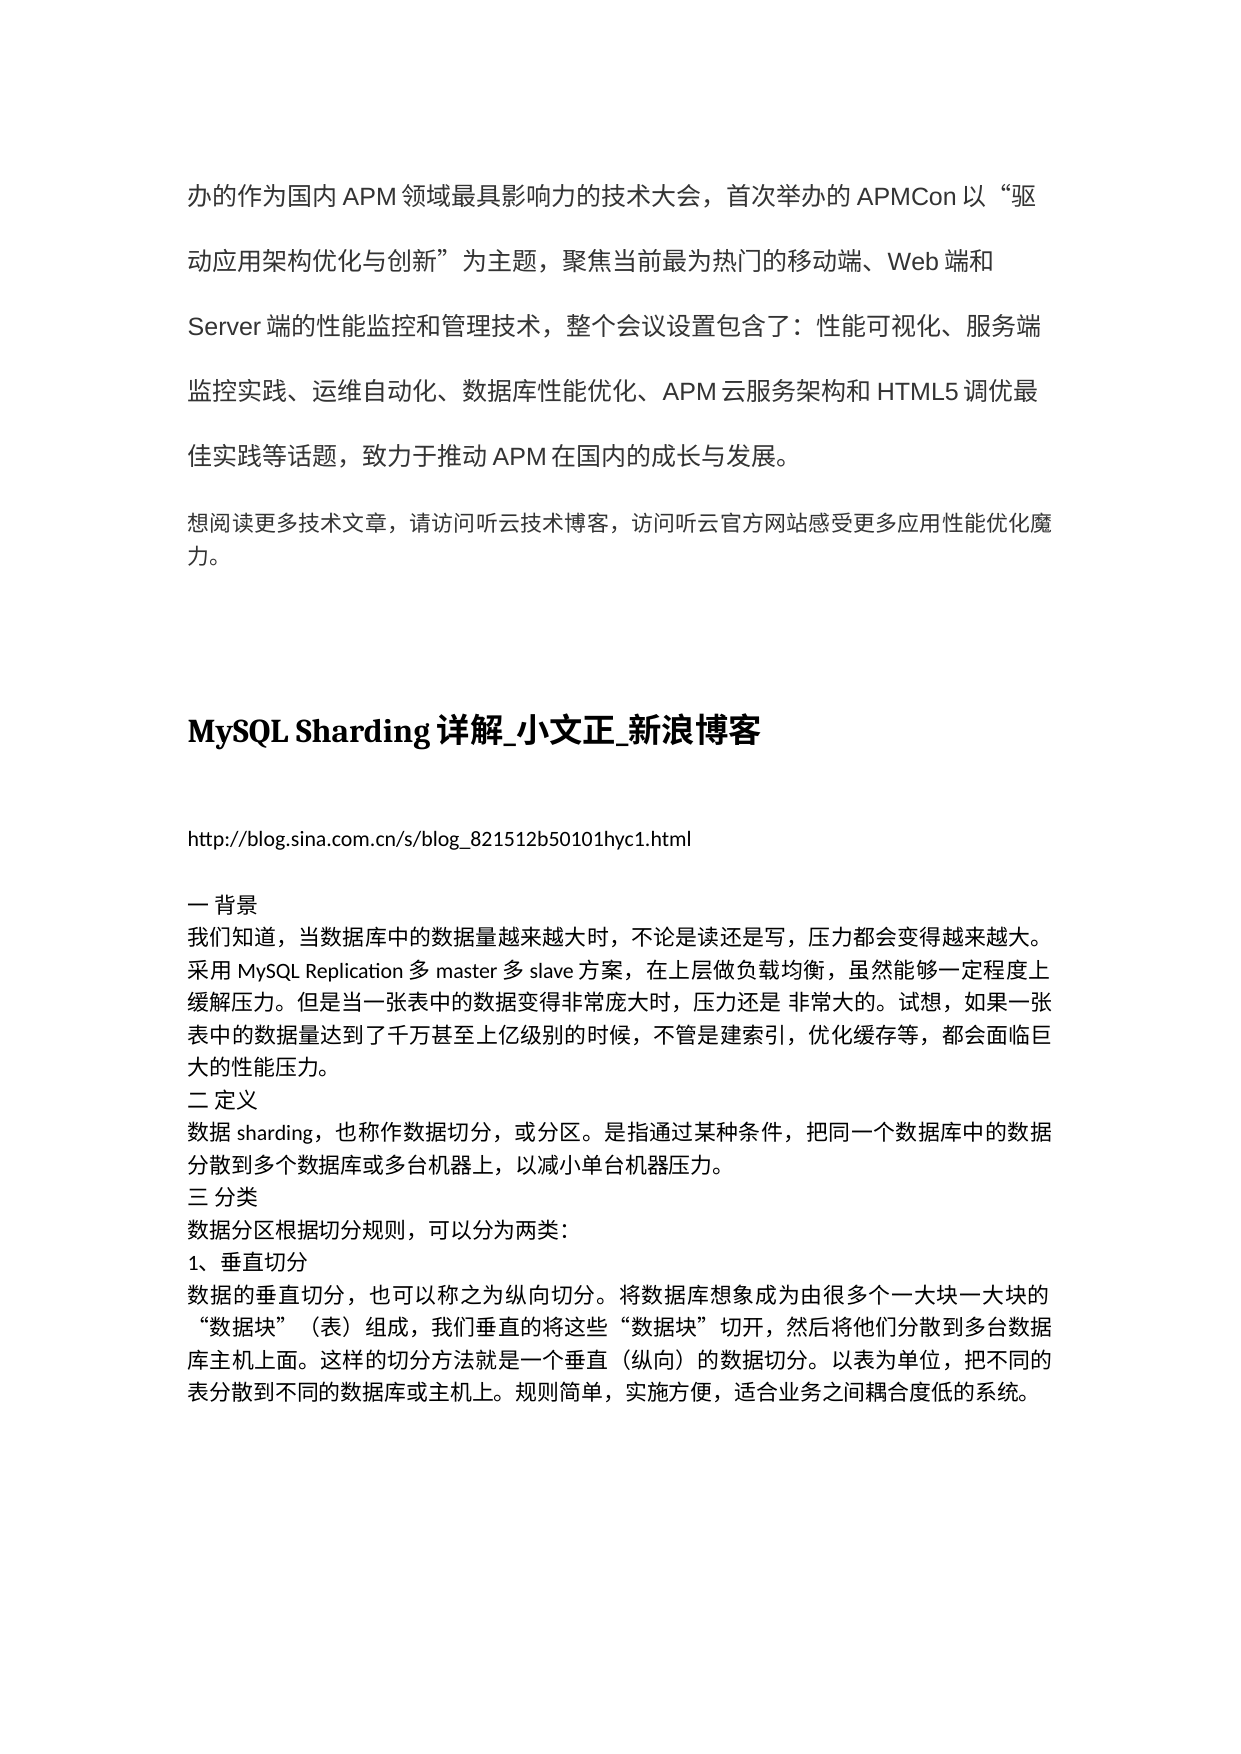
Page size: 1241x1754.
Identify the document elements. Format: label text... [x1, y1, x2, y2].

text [187, 162, 1053, 487]
text 数据分区根据切分规则，可以分为两类： [187, 1212, 1053, 1245]
text 1、垂直切分 [187, 1245, 1053, 1277]
text 我们知道，当数据库中的数据量越来越大时，不论是读还是写，压力都会变得越来越大。采用MySQL Replication多master多slave方案，在上层做负载均衡，虽然能够一定程度上缓解压力。但是当一张表中的数据变得非常庞大时，压力还是 非常大的。试想，如果一张表中的数据量达到了千万甚至上亿级别的时候，不管是建索引，优化缓存等，都会面临巨大的性能压力。 [187, 920, 1053, 1082]
text 二 定义 [187, 1082, 1053, 1115]
text 一 背景 [187, 887, 1053, 920]
text http://blog.sina.com.cn/s/blog_821512b50101hyc1.html [187, 822, 1053, 855]
text 三 分类 [187, 1180, 1053, 1212]
subtitle MySQL Sharding详解_小文正_新浪博客 [187, 695, 1053, 760]
text 数据sharding，也称作数据切分，或分区。是指通过某种条件，把同一个数据库中的数据分散到多个数据库或多台机器上，以减小单台机器压力。 [187, 1115, 1053, 1180]
text 想阅读更多技术文章，请访问听云技术博客，访问听云官方网站感受更多应用性能优化魔力。 [187, 506, 1053, 571]
text 数据的垂直切分，也可以称之为纵向切分。将数据库想象成为由很多个一大块一大块的“数据块”（表）组成，我们垂直的将这些“数据块”切开，然后将他们分散到多台数据库主机上面。这样的切分方法就是一个垂直（纵向）的数据切分。以表为单位，把不同的表分散到不同的数据库或主机上。规则简单，实施方便，适合业务之间耦合度低的系统。 [187, 1277, 1053, 1407]
